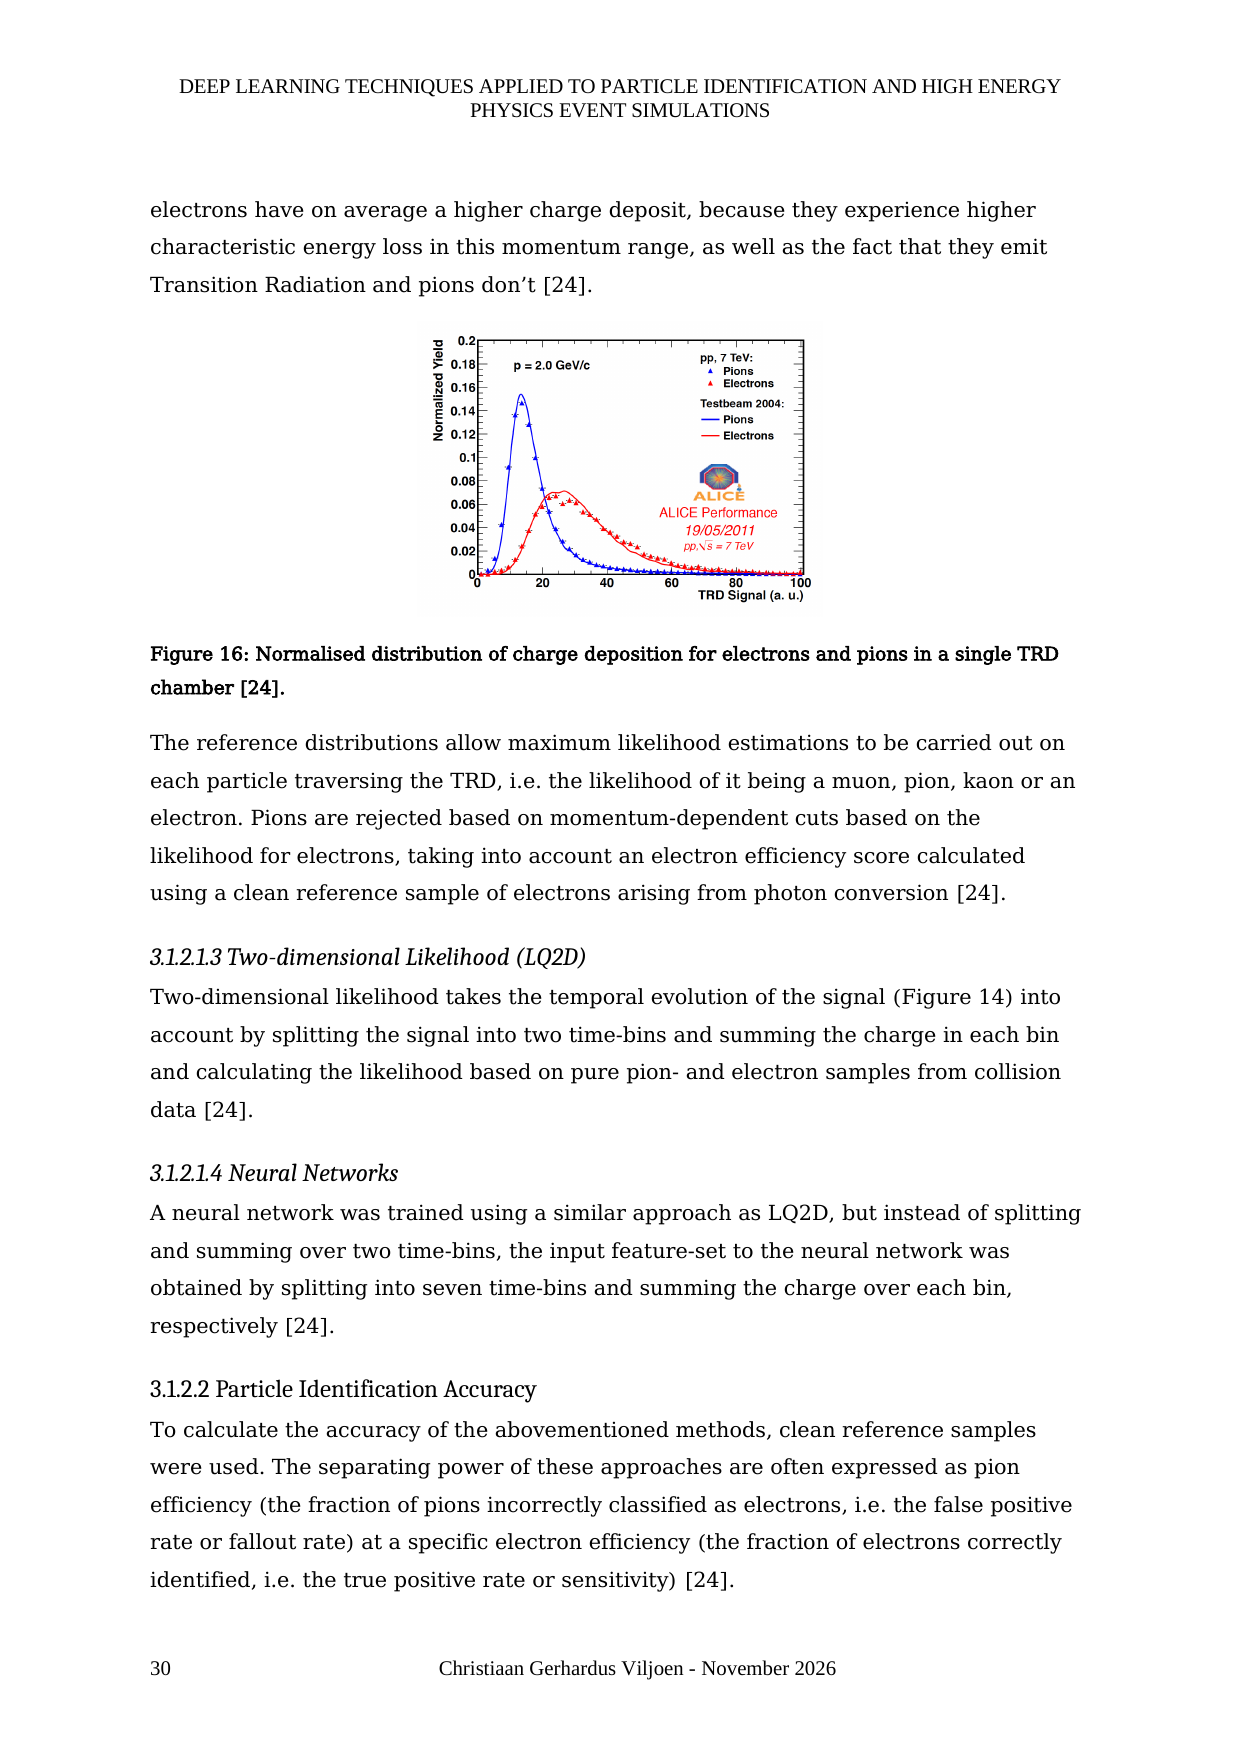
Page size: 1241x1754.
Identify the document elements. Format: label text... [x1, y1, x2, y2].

text Two-dimensional likelihood takes the temporal evolution of the signal (Figure 11) into account by splitting the signal into two time-bins and summing the charge in each bin and calculating the likelihood based on pure pion- and electron samples from collision data . [150, 984, 1090, 1121]
text The reference distributions allow maximum likelihood estimations to be carried out on each particle traversing the TRD, i.e. the likelihood of it being a muon, pion, kaon or an electron. Pions are rejected based on momentum-dependent cuts based on the likelihood for electrons, taking into account an electron efficiency score calculated using a clean reference sample of electrons arising from photon conversion . [150, 730, 1090, 905]
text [150, 196, 1090, 296]
picture [417, 321, 823, 617]
text A neural network was trained using a similar approach as LQ2D, but instead of splitting and summing over two time-bins, the input feature-set to the neural network was obtained by splitting into seven time-bins and summing the charge over each bin, respectively . [150, 1200, 1090, 1338]
text To calculate the accuracy of the abovementioned methods, clean reference samples were used. The separating power of these approaches are often expressed as pion efficiency (the fraction of pions incorrectly classified as electrons, i.e. the false positive rate or fallout rate) at a specific electron efficiency (the fraction of electrons correctly identified, i.e. the true positive rate or sensitivity) . [150, 1416, 1090, 1591]
subtitle Two-dimensional Likelihood (LQ2D) [150, 943, 1090, 971]
subtitle Particle Identification Accuracy [150, 1375, 1090, 1404]
subtitle Neural Networks [150, 1159, 1090, 1188]
text Figure : Normalised distribution of charge deposition for electrons and pions in a single TRD chamber . [150, 642, 1090, 698]
